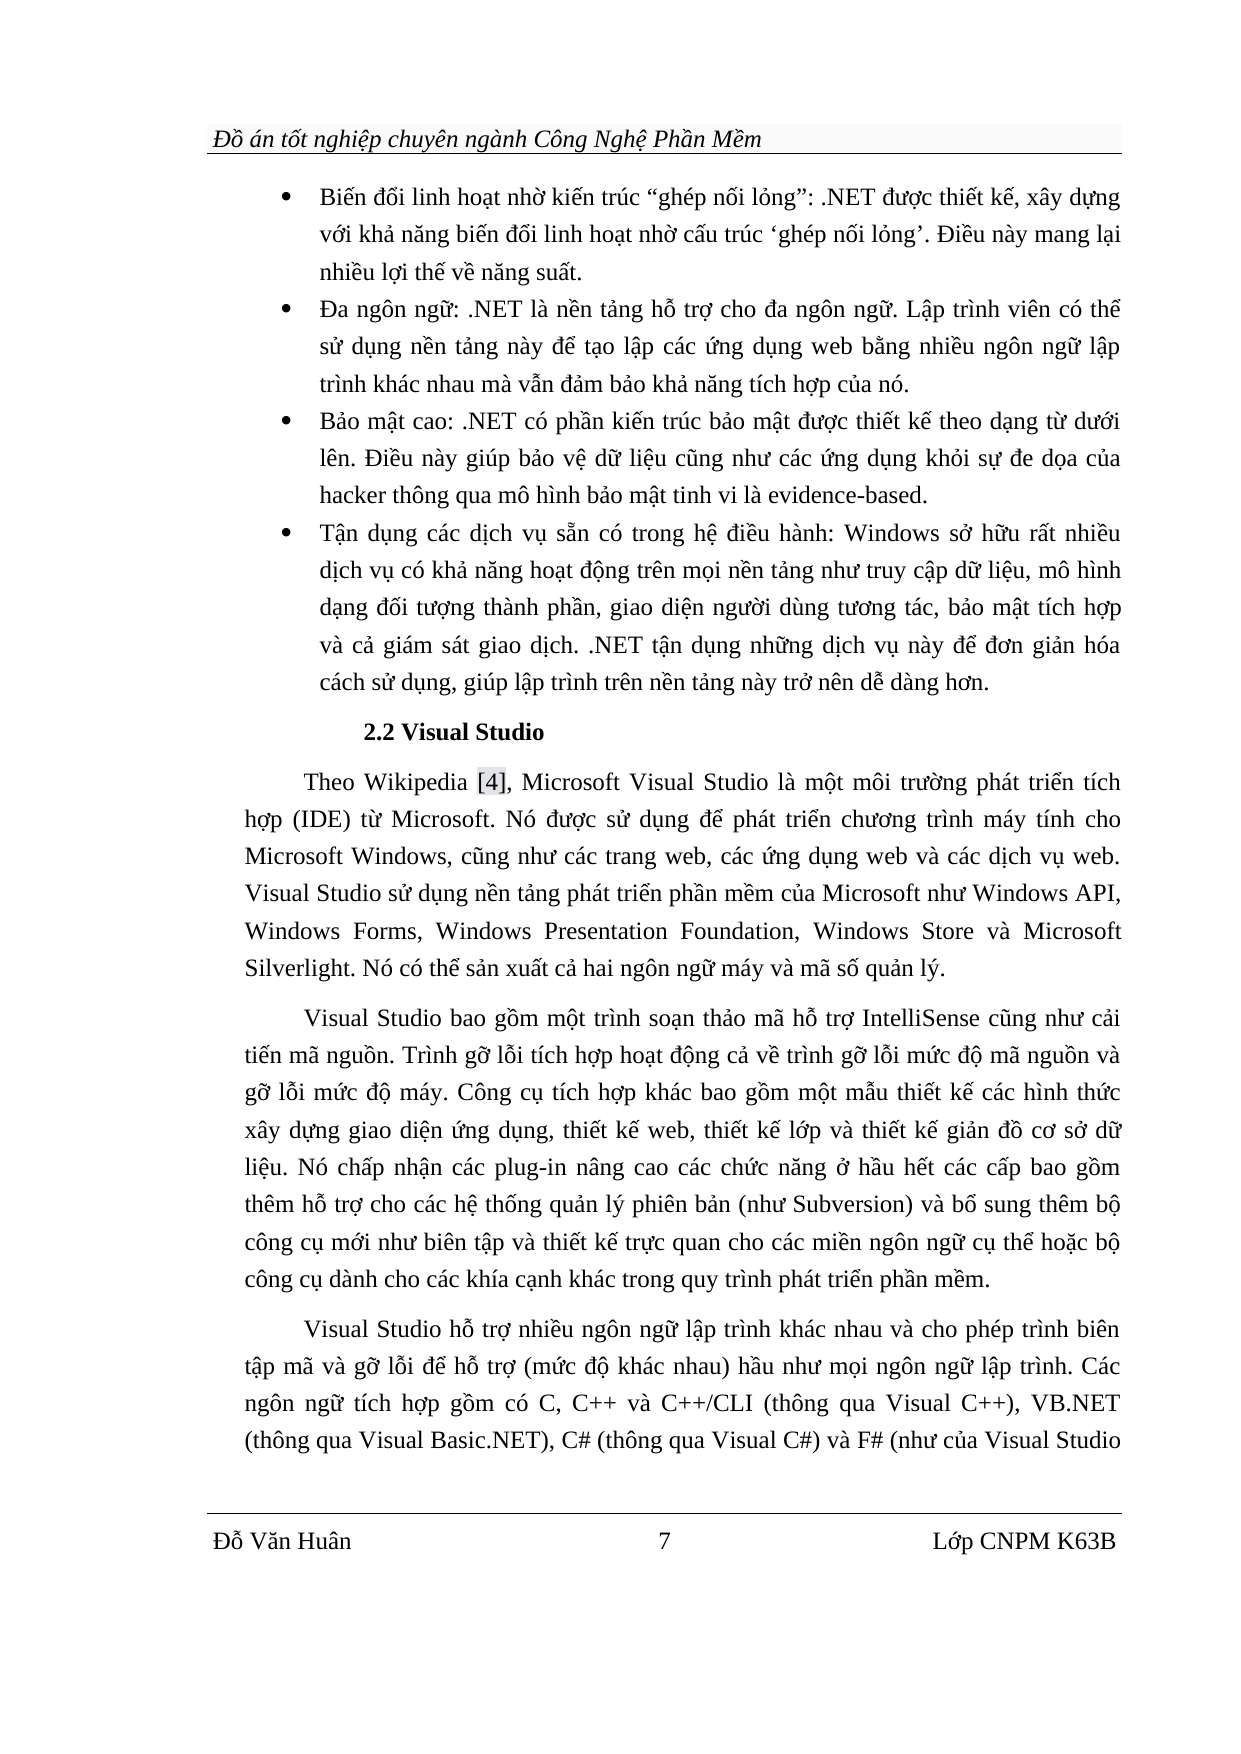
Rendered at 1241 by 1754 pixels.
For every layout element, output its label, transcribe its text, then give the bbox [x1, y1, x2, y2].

list Bảo mật cao: .NET có phần kiến trúc bảo mật được thiết kế theo dạng từ dưới lên. Điều này giúp bảo vệ dữ liệu cũng như các ứng dụng khỏi sự đe dọa của hacker thông qua mô hình bảo mật tinh vi là evidence-based. [282, 406, 1122, 509]
text Visual Studio bao gồm một trình soạn thảo mã hỗ trợ IntelliSense cũng như cải tiến mã nguồn. Trình gỡ lỗi tích hợp hoạt động cả về trình gỡ lỗi mức độ mã nguồn và gỡ lỗi mức độ máy. Công cụ tích hợp khác bao gồm một mẫu thiết kế các hình thức xây dựng giao diện ứng dụng, thiết kế web, thiết kế lớp và thiết kế giản đồ cơ sở dữ liệu. Nó chấp nhận các plug-in nâng cao các chức năng ở hầu hết các cấp bao gồm thêm hỗ trợ cho các hệ thống quản lý phiên bản (như Subversion) và bổ sung thêm bộ công cụ mới như biên tập và thiết kế trực quan cho các miền ngôn ngữ cụ thể hoặc bộ công cụ dành cho các khía cạnh khác trong quy trình phát triển phần mềm. [244, 1003, 1122, 1293]
list Biến đổi linh hoạt nhờ kiến trúc “ghép nối lỏng”: .NET được thiết kế, xây dựng với khả năng biến đổi linh hoạt nhờ cấu trúc ‘ghép nối lỏng’. Điều này mang lại nhiều lợi thế về năng suất. [282, 182, 1122, 286]
text Theo Wikipedia [4], Microsoft Visual Studio là một môi trường phát triển tích hợp (IDE) từ Microsoft. Nó được sử dụng để phát triển chương trình máy tính cho Microsoft Windows, cũng như các trang web, các ứng dụng web và các dịch vụ web. Visual Studio sử dụng nền tảng phát triển phần mềm của Microsoft như Windows API, Windows Forms, Windows Presentation Foundation, Windows Store và Microsoft Silverlight. Nó có thể sản xuất cả hai ngôn ngữ máy và mã số quản lý. [244, 767, 1122, 982]
subtitle Visual Studio [304, 717, 1122, 746]
list Tận dụng các dịch vụ sẵn có trong hệ điều hành: Windows sở hữu rất nhiều dịch vụ có khả năng hoạt động trên mọi nền tảng như truy cập dữ liệu, mô hình dạng đối tượng thành phần, giao diện người dùng tương tác, bảo mật tích hợp và cả giám sát giao dịch. .NET tận dụng những dịch vụ này để đơn giản hóa cách sử dụng, giúp lập trình trên nền tảng này trở nên dễ dàng hơn. [282, 518, 1122, 696]
list Đa ngôn ngữ: .NET là nền tảng hỗ trợ cho đa ngôn ngữ. Lập trình viên có thể sử dụng nền tảng này để tạo lập các ứng dụng web bằng nhiều ngôn ngữ lập trình khác nhau mà vẫn đảm bảo khả năng tích hợp của nó. [282, 294, 1122, 397]
